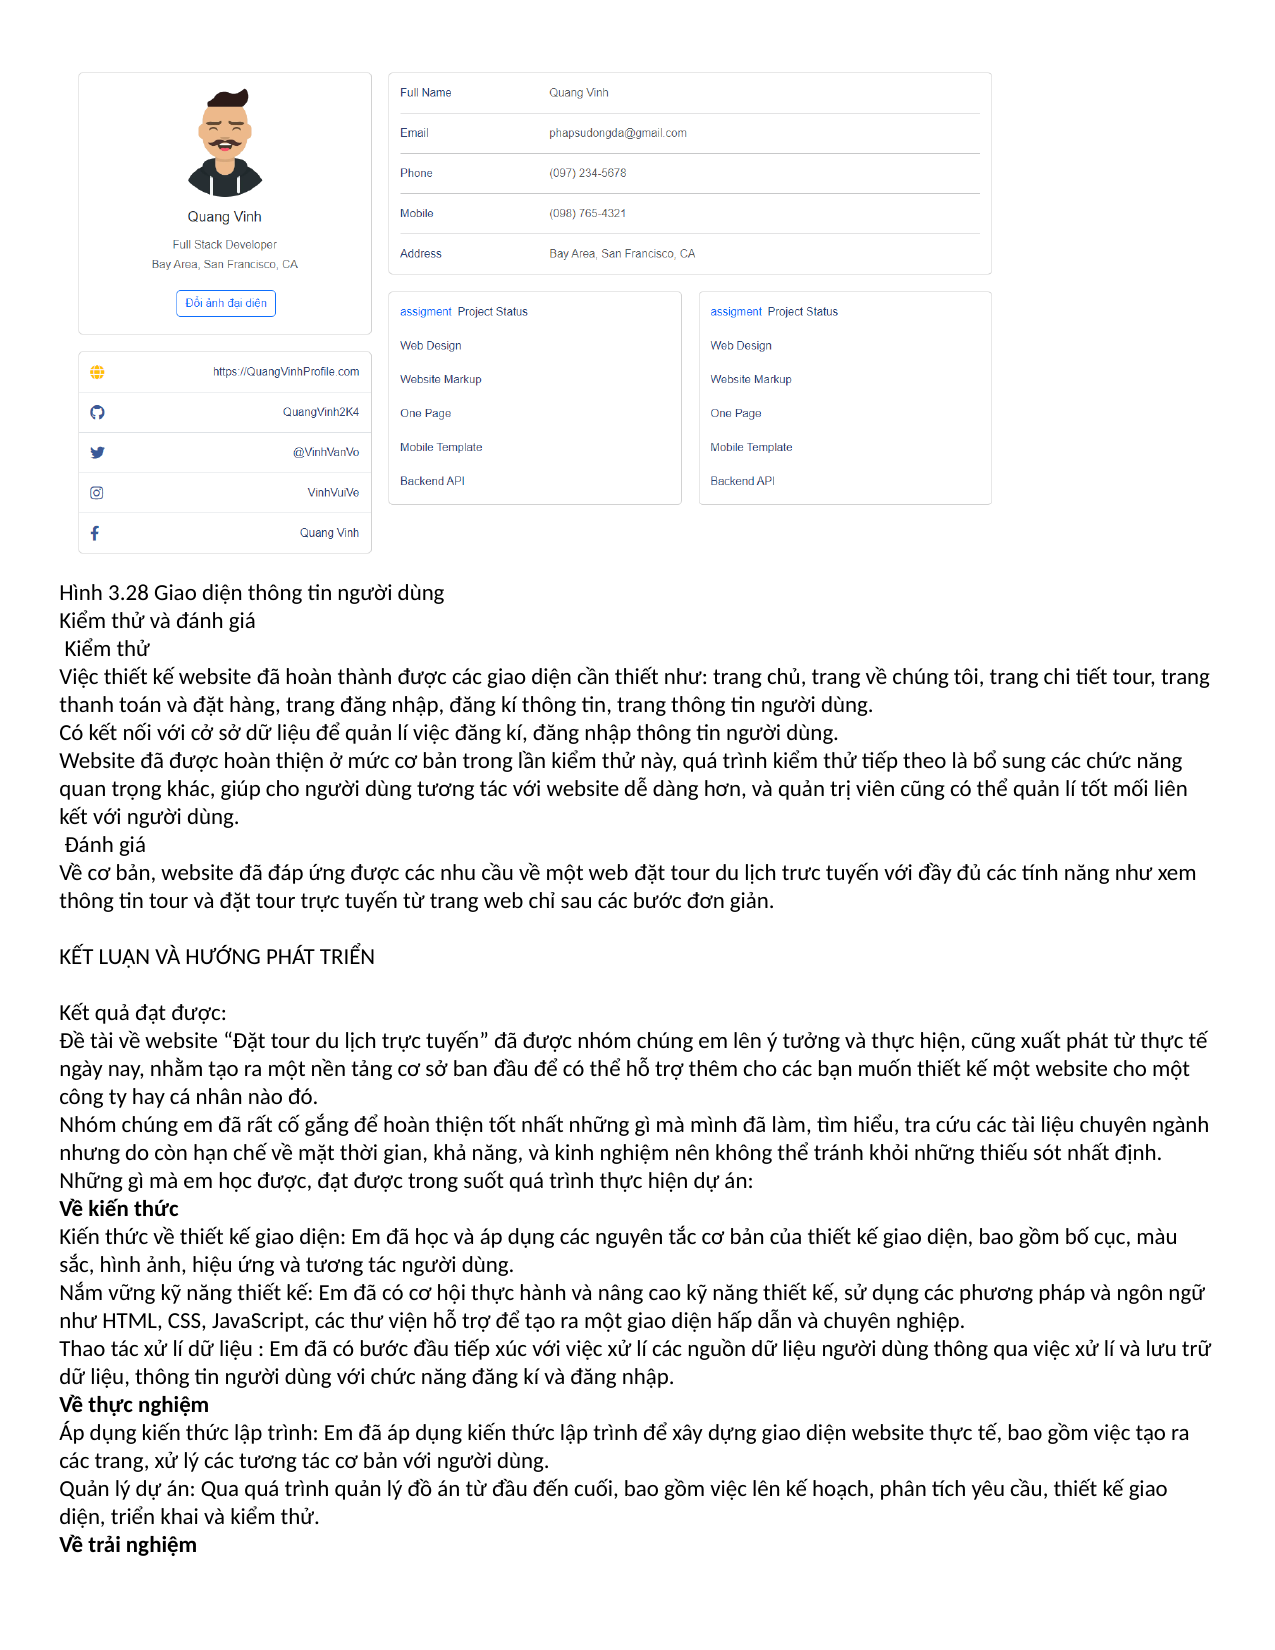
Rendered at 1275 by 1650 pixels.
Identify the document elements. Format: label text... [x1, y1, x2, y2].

text Website đã được hoàn thiện ở mức cơ bản trong lần kiểm thử này, quá trình kiểm thử tiếp theo là bổ sung các chức năng quan trọng khác, giúp cho người dùng tương tác với website dễ dàng hơn, và quản trị viên cũng có thể quản lí tốt mối liên kết với người dùng. [59, 746, 1216, 830]
text Kiểm thử [59, 634, 1216, 662]
text Về thực nghiệm [59, 1390, 1216, 1418]
text Việc thiết kế website đã hoàn thành được các giao diện cần thiết như: trang chủ, trang về chúng tôi, trang chi tiết tour, trang thanh toán và đặt hàng, trang đăng nhập, đăng kí thông tin, trang thông tin người dùng. [59, 662, 1216, 718]
text Thao tác xử lí dữ liệu : Em đã có bước đầu tiếp xúc với việc xử lí các nguồn dữ liệu người dùng thông qua việc xử lí và lưu trữ dữ liệu, thông tin người dùng với chức năng đăng kí và đăng nhập. [59, 1334, 1216, 1390]
text Về cơ bản, website đã đáp ứng được các nhu cầu về một web đặt tour du lịch trưc tuyến với đầy đủ các tính năng như xem thông tin tour và đặt tour trực tuyến từ trang web chỉ sau các bước đơn giản. [59, 858, 1216, 914]
text Đề tài về website “Đặt tour du lịch trực tuyến” đã được nhóm chúng em lên ý tưởng và thực hiện, cũng xuất phát từ thực tế ngày nay, nhằm tạo ra một nền tảng cơ sở ban đầu để có thể hỗ trợ thêm cho các bạn muốn thiết kế một website cho một công ty hay cá nhân nào đó. [59, 1026, 1216, 1110]
text Về kiến thức [59, 1194, 1216, 1222]
text Đánh giá [59, 830, 1216, 858]
text KẾT LUẬN VÀ HƯỚNG PHÁT TRIỂN [59, 942, 1216, 970]
text Những gì mà em học được, đạt được trong suốt quá trình thực hiện dự án: [59, 1166, 1216, 1194]
text Áp dụng kiến thức lập trình: Em đã áp dụng kiến thức lập trình để xây dựng giao diện website thực tế, bao gồm việc tạo ra các trang, xử lý các tương tác cơ bản với người dùng. [59, 1418, 1216, 1474]
text Về trải nghiệm [59, 1531, 1216, 1558]
text Kiến thức về thiết kế giao diện: Em đã học và áp dụng các nguyên tắc cơ bản của thiết kế giao diện, bao gồm bố cục, màu sắc, hình ảnh, hiệu ứng và tương tác người dùng. [59, 1222, 1216, 1278]
picture [59, 59, 1039, 578]
text Nhóm chúng em đã rất cố gắng để hoàn thiện tốt nhất những gì mà mình đã làm, tìm hiểu, tra cứu các tài liệu chuyên ngành nhưng do còn hạn chế về mặt thời gian, khả năng, và kinh nghiệm nên không thể tránh khỏi những thiếu sót nhất định. [59, 1110, 1216, 1166]
text Nắm vững kỹ năng thiết kế: Em đã có cơ hội thực hành và nâng cao kỹ năng thiết kế, sử dụng các phương pháp và ngôn ngữ như HTML, CSS, JavaScript, các thư viện hỗ trợ để tạo ra một giao diện hấp dẫn và chuyên nghiệp. [59, 1278, 1216, 1334]
text Quản lý dự án: Qua quá trình quản lý đồ án từ đầu đến cuối, bao gồm việc lên kế hoạch, phân tích yêu cầu, thiết kế giao diện, triển khai và kiểm thử. [59, 1474, 1216, 1531]
text Kiểm thử và đánh giá [59, 606, 1216, 634]
text Có kết nối với cở sở dữ liệu để quản lí việc đăng kí, đăng nhập thông tin người dùng. [59, 718, 1216, 746]
text Kết quả đạt được: [59, 998, 1216, 1026]
